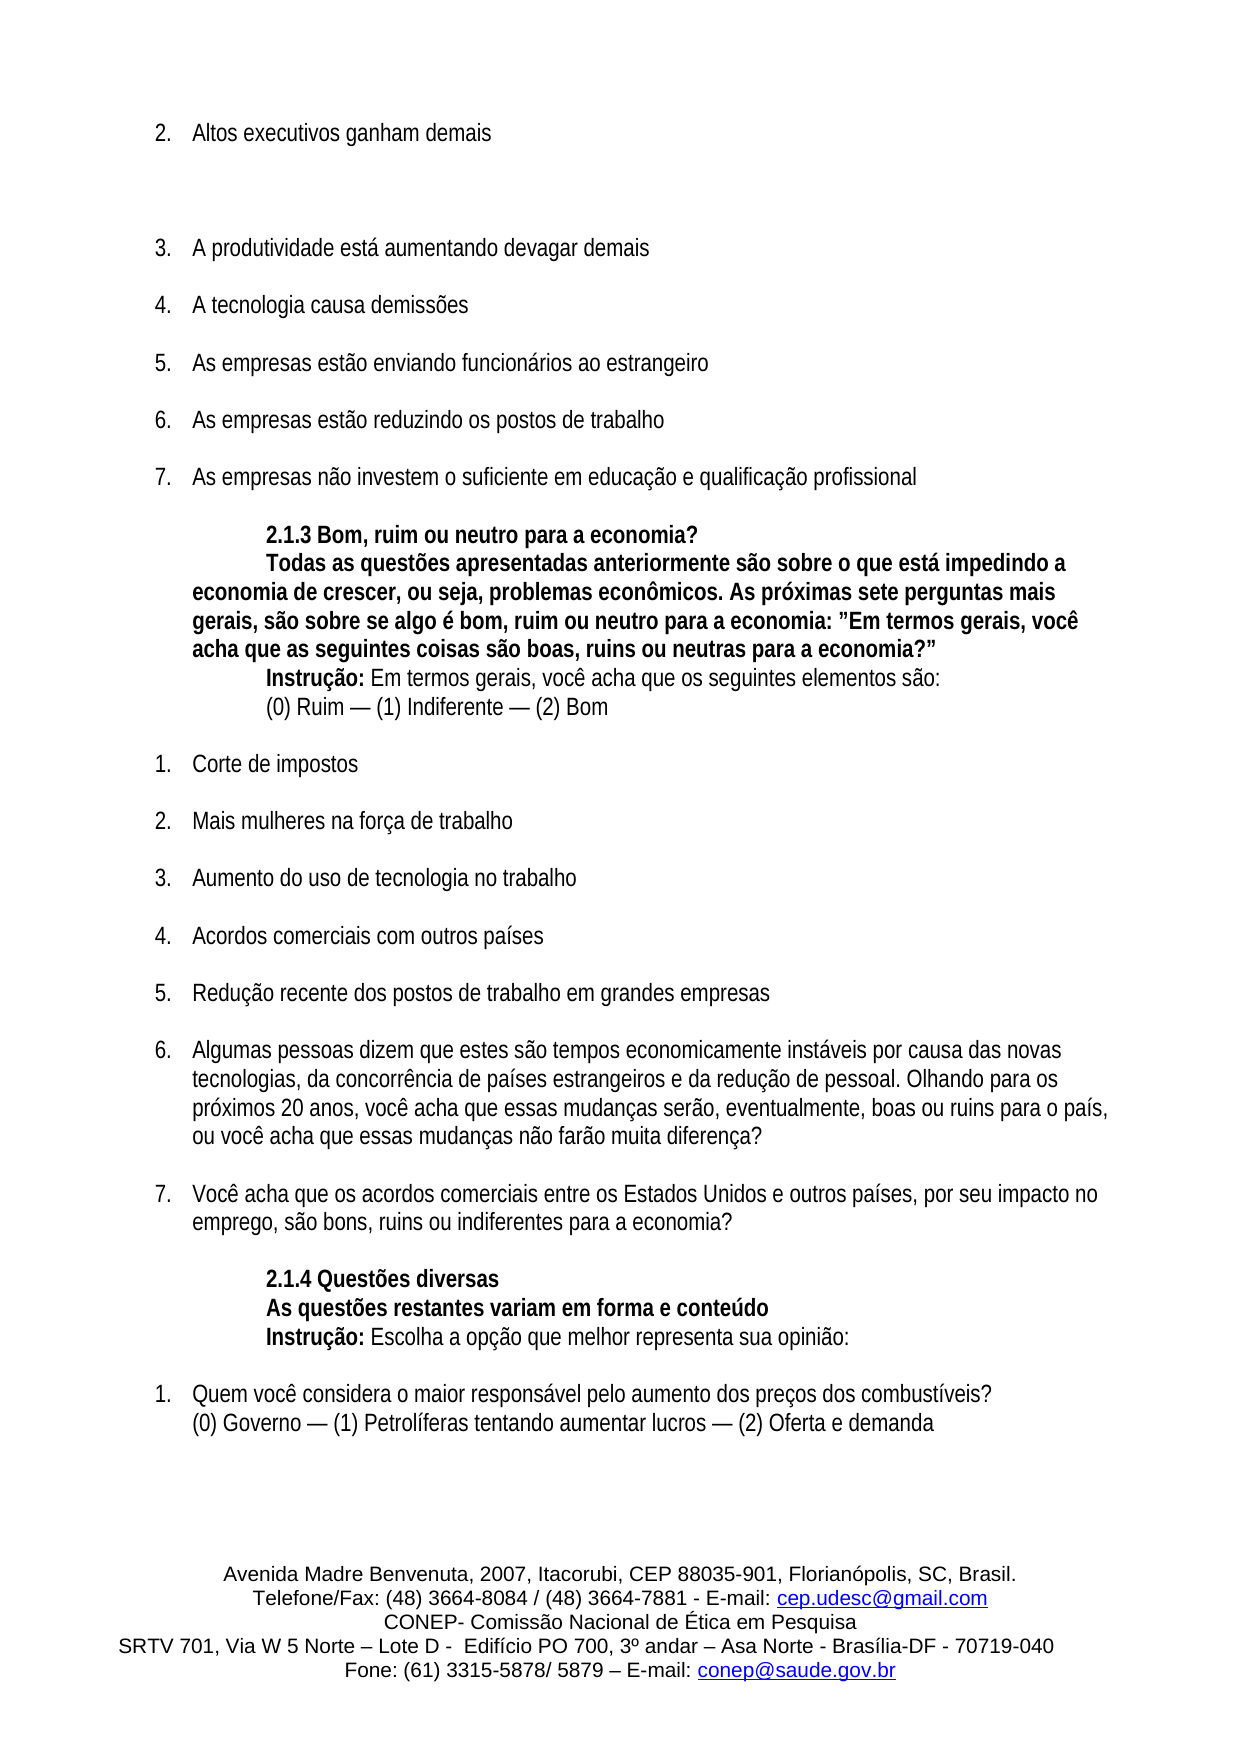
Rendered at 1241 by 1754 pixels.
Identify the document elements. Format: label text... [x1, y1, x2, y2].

text Instrução: Em termos gerais, você acha que os seguintes elementos são: [192, 663, 1122, 692]
list Quem você considera o maior responsável pelo aumento dos preços dos combustíveis? (0) Governo — (1) Petrolíferas tentando aumentar lucros — (2) Oferta e demanda [154, 1379, 1122, 1436]
list Aumento do uso de tecnologia no trabalho [154, 863, 1122, 892]
list Corte de impostos [154, 749, 1122, 777]
list Mais mulheres na força de trabalho [154, 806, 1122, 835]
list A produtividade está aumentando devagar demais [154, 233, 1122, 262]
list Redução recente dos postos de trabalho em grandes empresas [154, 978, 1122, 1007]
list As empresas não investem o suficiente em educação e qualificação profissional [154, 462, 1122, 491]
list Você acha que os acordos comerciais entre os Estados Unidos e outros países, por seu impacto no emprego, são bons, ruins ou indiferentes para a economia? [154, 1178, 1122, 1236]
list Altos executivos ganham demais [154, 118, 1122, 147]
list Acordos comerciais com outros países [154, 921, 1122, 949]
list As empresas estão reduzindo os postos de trabalho [154, 405, 1122, 434]
list Algumas pessoas dizem que estes são tempos economicamente instáveis por causa das novas tecnologias, da concorrência de países estrangeiros e da redução de pessoal. Olhando para os próximos 20 anos, você acha que essas mudanças serão, eventualmente, boas ou ruins para o país, ou você acha que essas mudanças não farão muita diferença? [154, 1035, 1122, 1150]
list A tecnologia causa demissões [154, 291, 1122, 319]
text 2.1.4 Questões diversas [192, 1264, 1122, 1293]
text Todas as questões apresentadas anteriormente são sobre o que está impedindo a economia de crescer, ou seja, problemas econômicos. As próximas sete perguntas mais gerais, são sobre se algo é bom, ruim ou neutro para a economia: ”Em termos gerais, você acha que as seguintes coisas são boas, ruins ou neutras para a economia?” [192, 548, 1122, 663]
text As questões restantes variam em forma e conteúdo [192, 1293, 1122, 1322]
text Instrução: Escolha a opção que melhor representa sua opinião: [192, 1322, 1122, 1350]
list As empresas estão enviando funcionários ao estrangeiro [154, 348, 1122, 376]
text (0) Ruim — (1) Indiferente — (2) Bom [192, 692, 1122, 720]
text 2.1.3 Bom, ruim ou neutro para a economia? [192, 520, 1122, 548]
